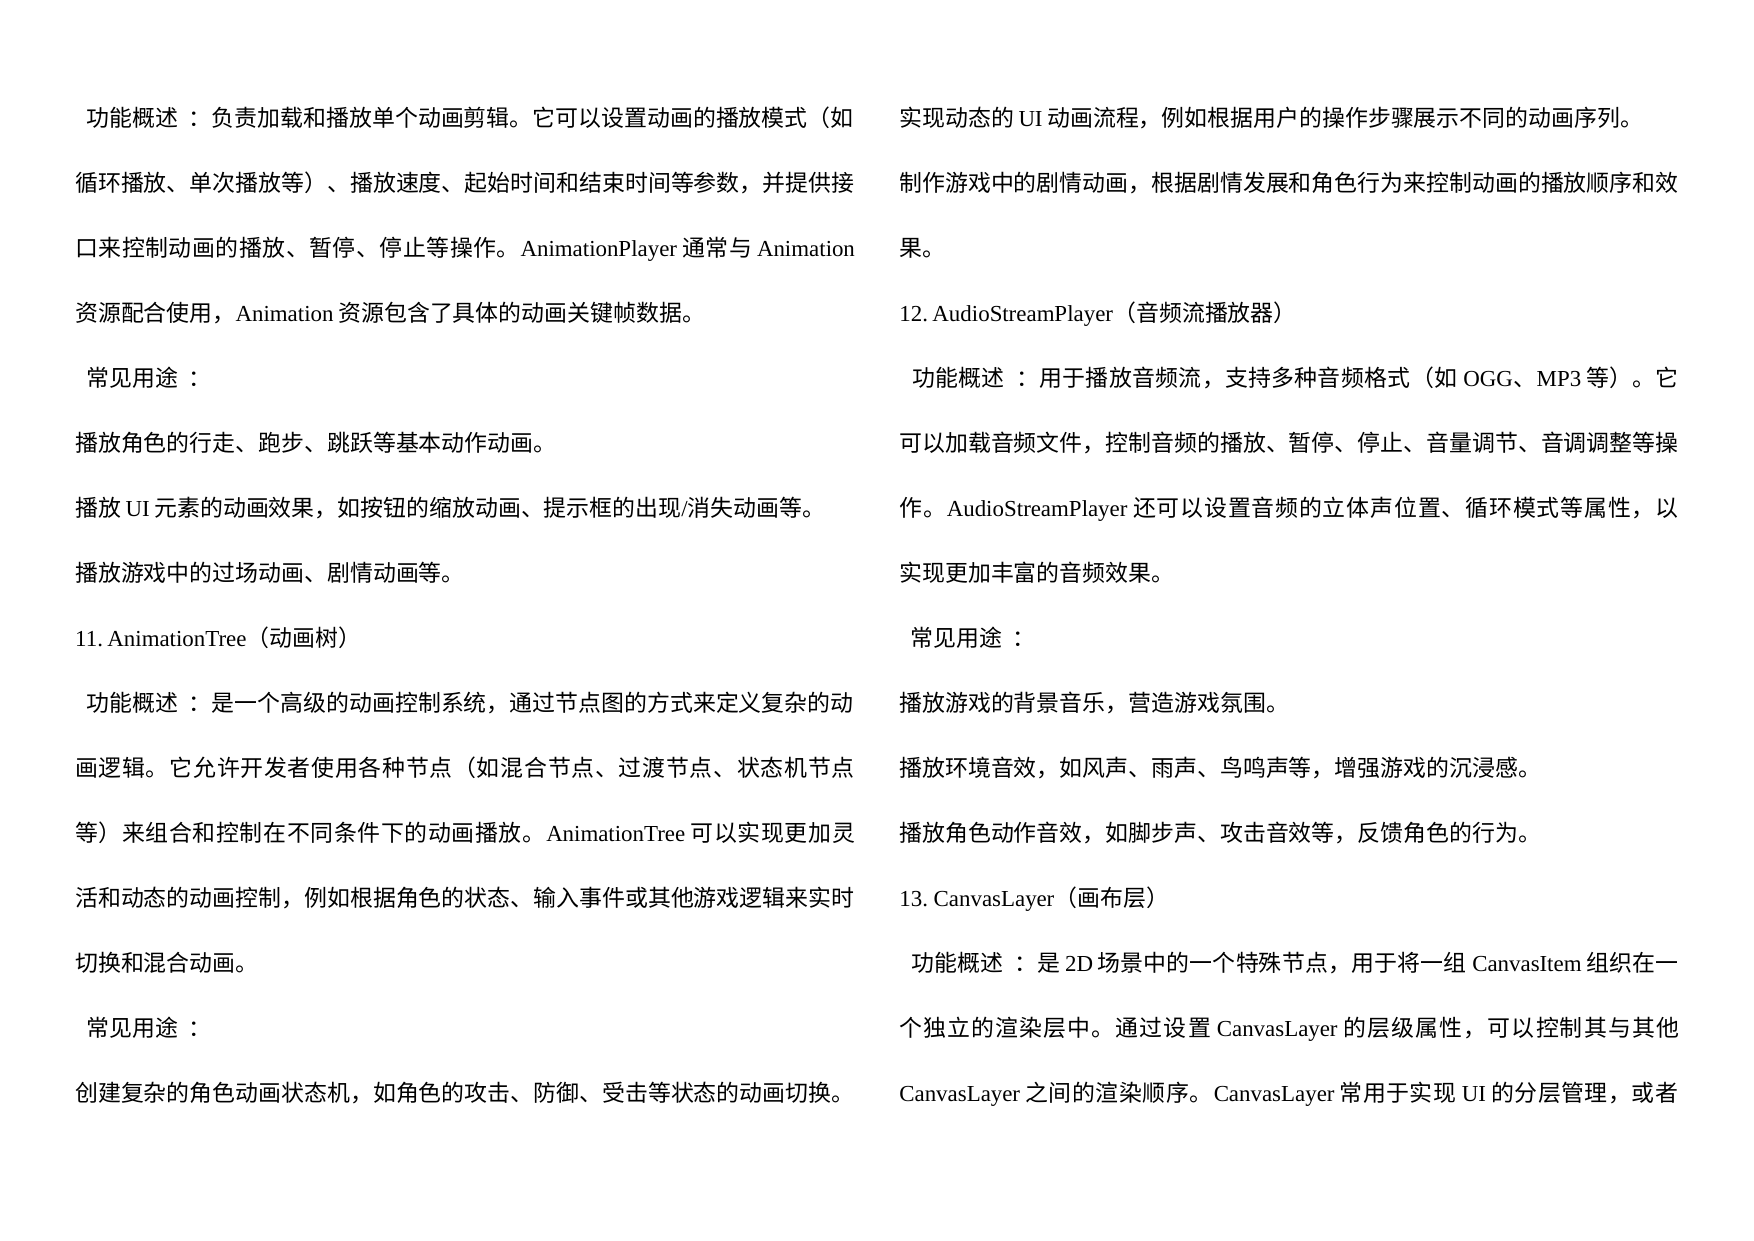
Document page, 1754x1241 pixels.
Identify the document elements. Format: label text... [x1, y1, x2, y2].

text 播放角色动作音效，如脚步声、攻击音效等，反馈角色的行为。 [899, 799, 1679, 864]
text 常见用途 ： [899, 604, 1679, 669]
text 播放环境音效，如风声、雨声、鸟鸣声等，增强游戏的沉浸感。 [899, 734, 1679, 799]
text 播放角色的行走、跑步、跳跃等基本动作动画。 [75, 409, 855, 474]
text 常见用途 ： [75, 344, 855, 409]
text 13. CanvasLayer（画布层） [899, 864, 1679, 929]
text 常见用途 ： [75, 994, 855, 1059]
text 播放游戏中的过场动画、剧情动画等。 [75, 539, 855, 604]
text 播放UI元素的动画效果，如按钮的缩放动画、提示框的出现/消失动画等。 [75, 474, 855, 539]
text 功能概述 ：是一个高级的动画控制系统，通过节点图的方式来定义复杂的动画逻辑。它允许开发者使用各种节点（如混合节点、过渡节点、状态机节点等）来组合和控制在不同条件下的动画播放。AnimationTree可以实现更加灵活和动态的动画控制，例如根据角色的状态、输入事件或其他游戏逻辑来实时切换和混合动画。 [75, 669, 855, 994]
text 功能概述 ：用于播放音频流，支持多种音频格式（如OGG、MP3等）。它可以加载音频文件，控制音频的播放、暂停、停止、音量调节、音调调整等操作。AudioStreamPlayer还可以设置音频的立体声位置、循环模式等属性，以实现更加丰富的音频效果。 [899, 344, 1679, 604]
text 播放游戏的背景音乐，营造游戏氛围。 [899, 669, 1679, 734]
text 12. AudioStreamPlayer（音频流播放器） [899, 279, 1679, 344]
text 制作游戏中的剧情动画，根据剧情发展和角色行为来控制动画的播放顺序和效果。 [899, 149, 1679, 279]
text 创建复杂的角色动画状态机，如角色的攻击、防御、受击等状态的动画切换。 [75, 1059, 855, 1124]
text 功能概述 ：负责加载和播放单个动画剪辑。它可以设置动画的播放模式（如循环播放、单次播放等）、播放速度、起始时间和结束时间等参数，并提供接口来控制动画的播放、暂停、停止等操作。AnimationPlayer通常与Animation资源配合使用，Animation资源包含了具体的动画关键帧数据。 [75, 84, 855, 344]
text 实现动态的UI动画流程，例如根据用户的操作步骤展示不同的动画序列。 [899, 84, 1679, 149]
text 11. AnimationTree（动画树） [75, 604, 855, 669]
